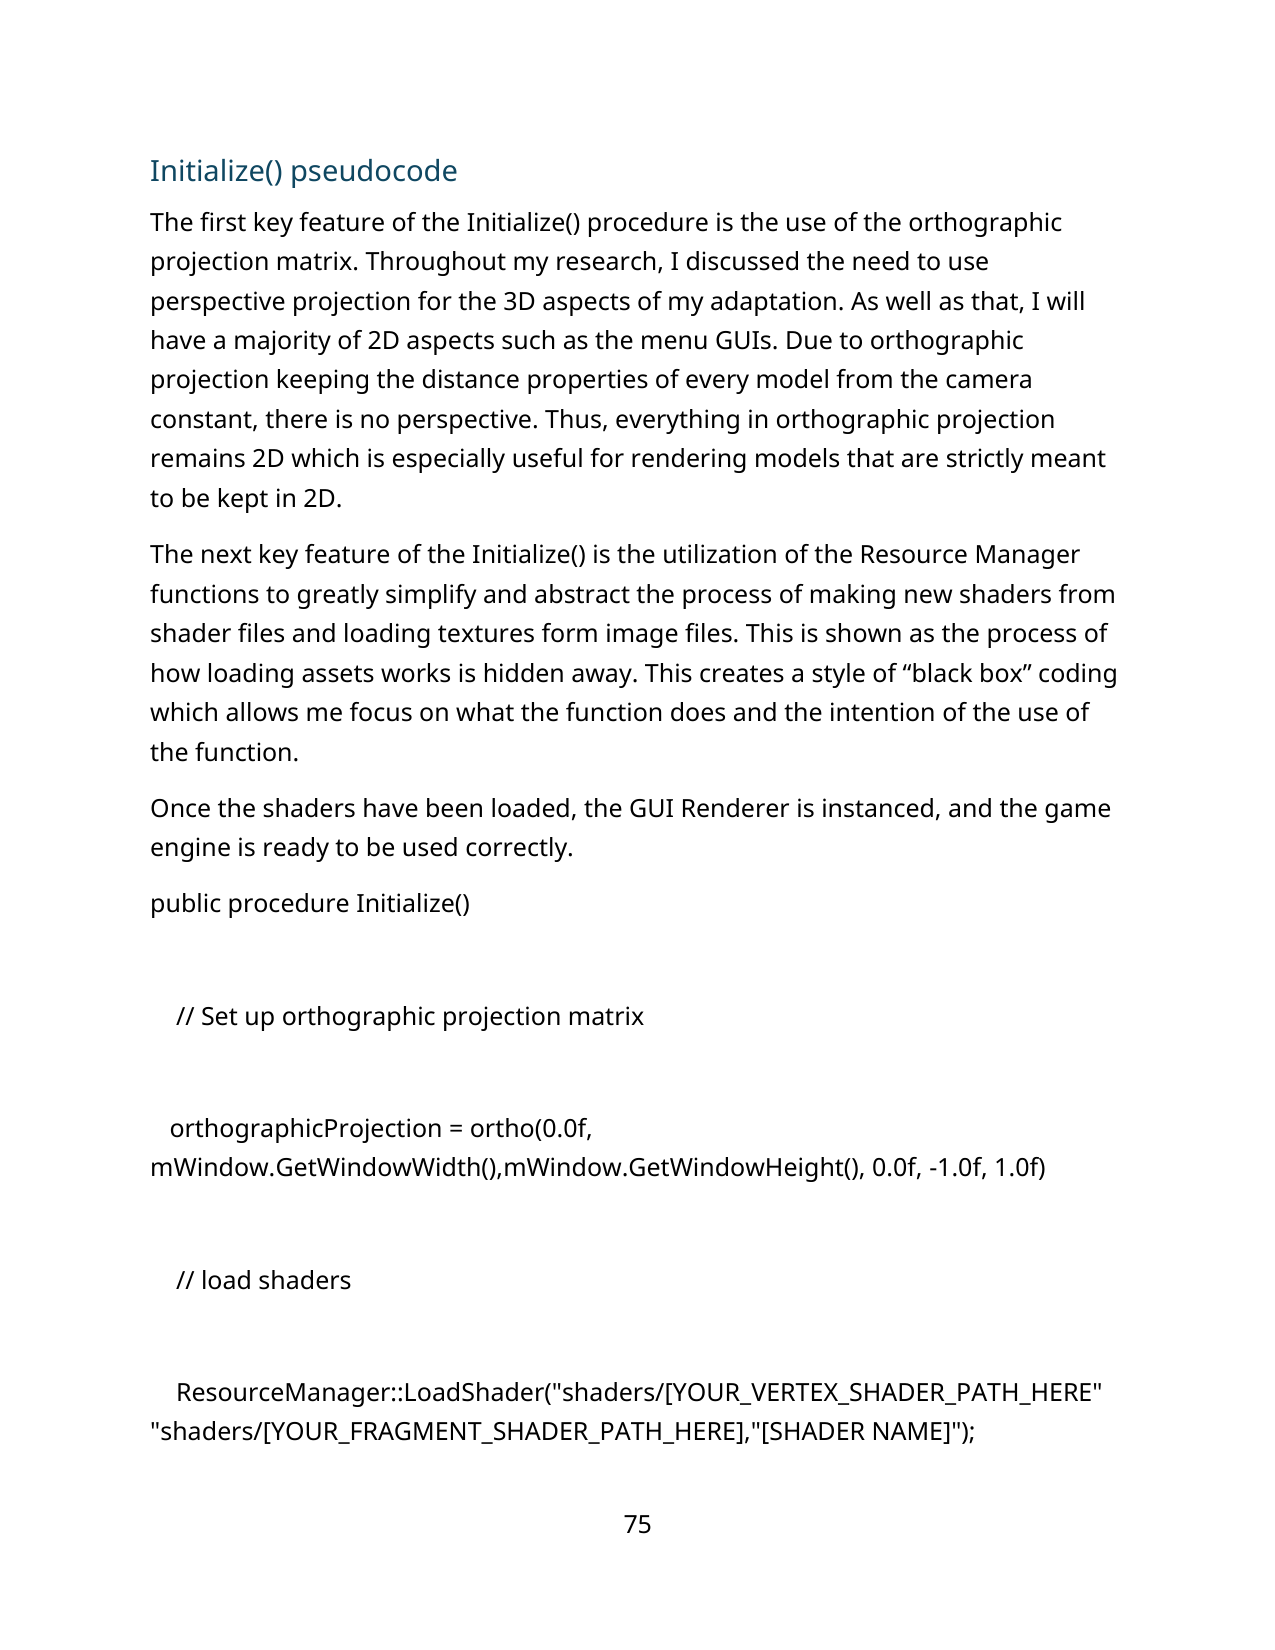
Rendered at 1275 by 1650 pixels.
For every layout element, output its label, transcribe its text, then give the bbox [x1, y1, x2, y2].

text // Set up orthographic projection matrix [150, 998, 1125, 1032]
text The next key feature of the Initialize() is the utilization of the Resource Manager functions to greatly simplify and abstract the process of making new shaders from shader files and loading textures form image files. This is shown as the process of how loading assets works is hidden away. This creates a style of “black box” coding which allows me focus on what the function does and the intention of the use of the function. [150, 537, 1125, 768]
text public procedure Initialize() [150, 886, 1125, 920]
text Once the shaders have been loaded, the GUI Renderer is instanced, and the game engine is ready to be used correctly. [150, 790, 1125, 864]
text The first key feature of the Initialize() procedure is the use of the orthographic projection matrix. Throughout my research, I discussed the need to use perspective projection for the 3D aspects of my adaptation. As well as that, I will have a majority of 2D aspects such as the menu GUIs. Due to orthographic projection keeping the distance properties of every model from the camera constant, there is no perspective. Thus, everything in orthographic projection remains 2D which is especially useful for rendering models that are strictly meant to be kept in 2D. [150, 204, 1125, 515]
text ResourceManager::LoadShader("shaders/[YOUR_VERTEX_SHADER_PATH_HERE" "shaders/[YOUR_FRAGMENT_SHADER_PATH_HERE],"[SHADER NAME]"); [150, 1374, 1125, 1448]
subtitle Initialize() pseudocode [150, 150, 1125, 190]
text orthographicProjection = ortho(0.0f, mWindow.GetWindowWidth(),mWindow.GetWindowHeight(), 0.0f, -1.0f, 1.0f) [150, 1111, 1125, 1184]
text // load shaders [150, 1262, 1125, 1296]
